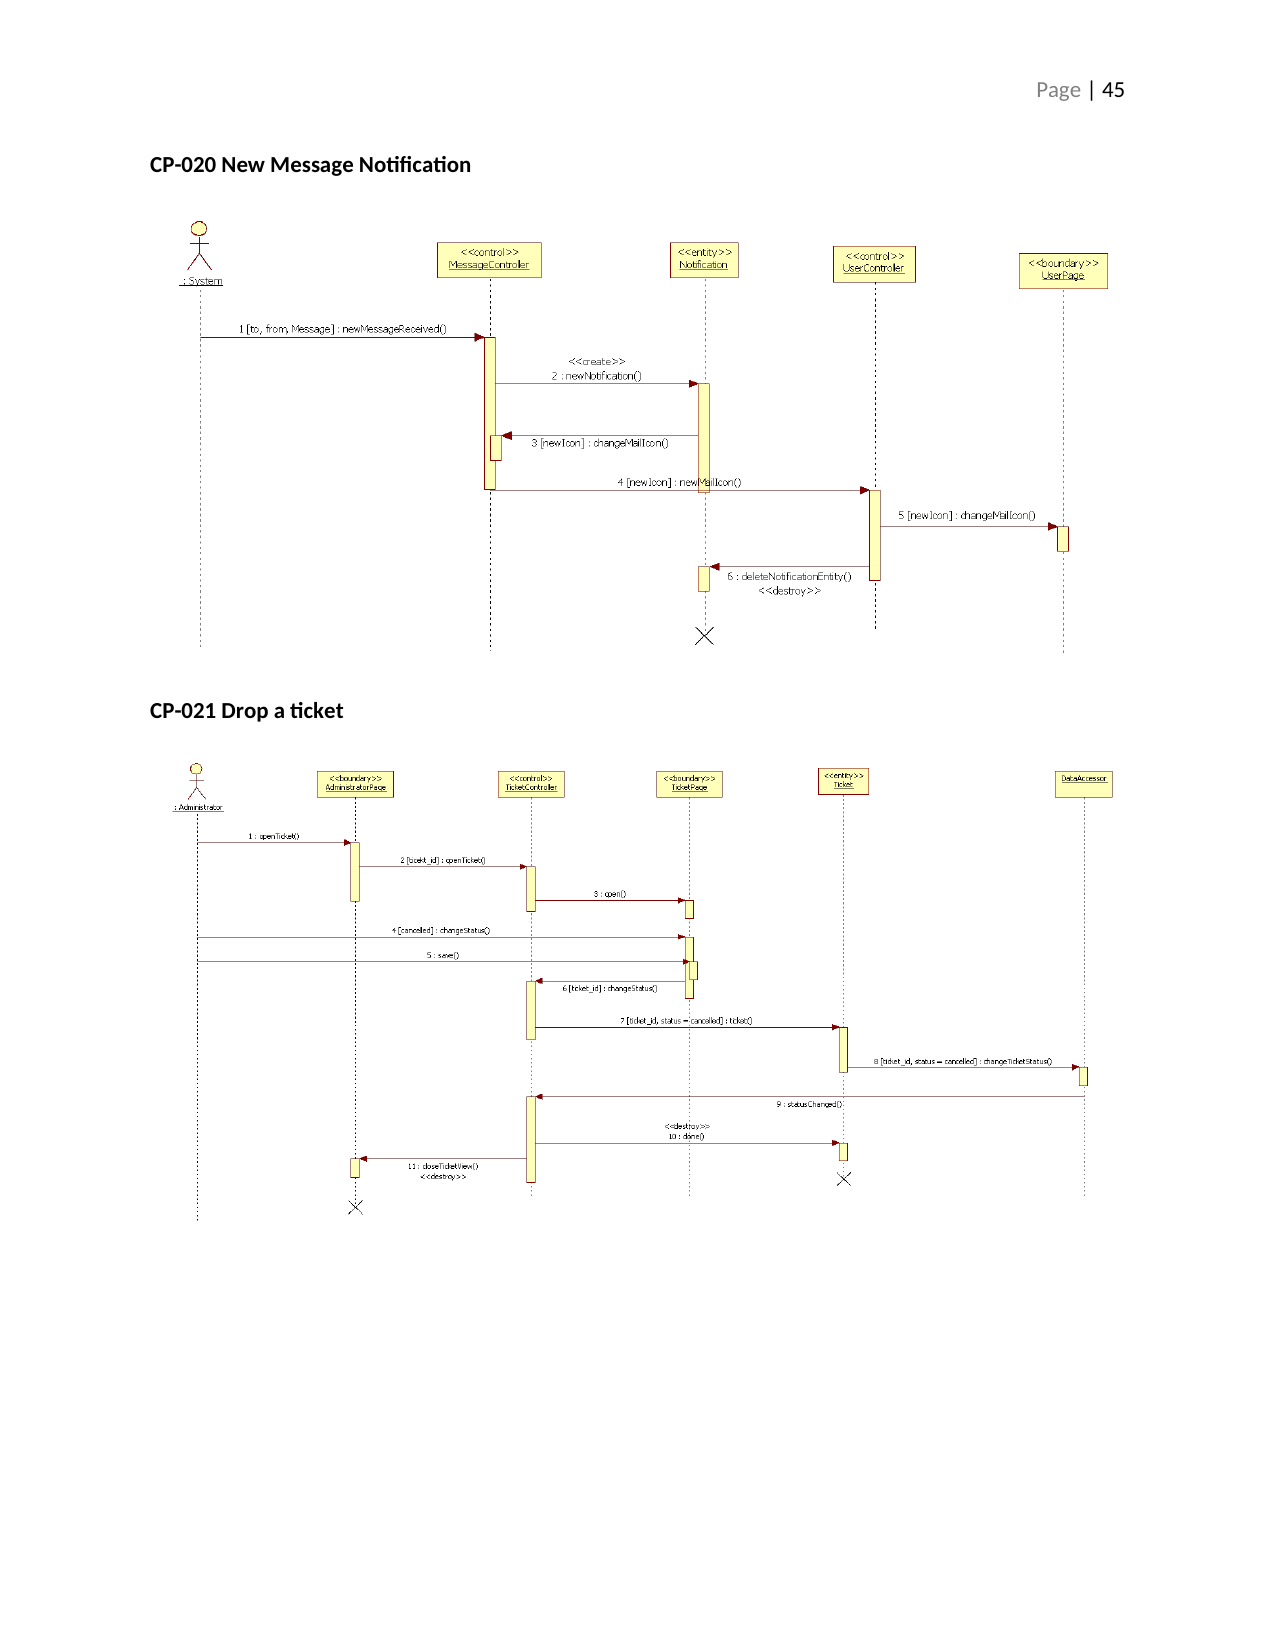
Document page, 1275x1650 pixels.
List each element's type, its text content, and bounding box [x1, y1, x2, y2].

text CP-020 New Message Notification [150, 150, 1125, 178]
picture [150, 749, 1125, 1234]
text CP-021 Drop a ticket [150, 696, 1125, 724]
picture [150, 203, 1125, 672]
